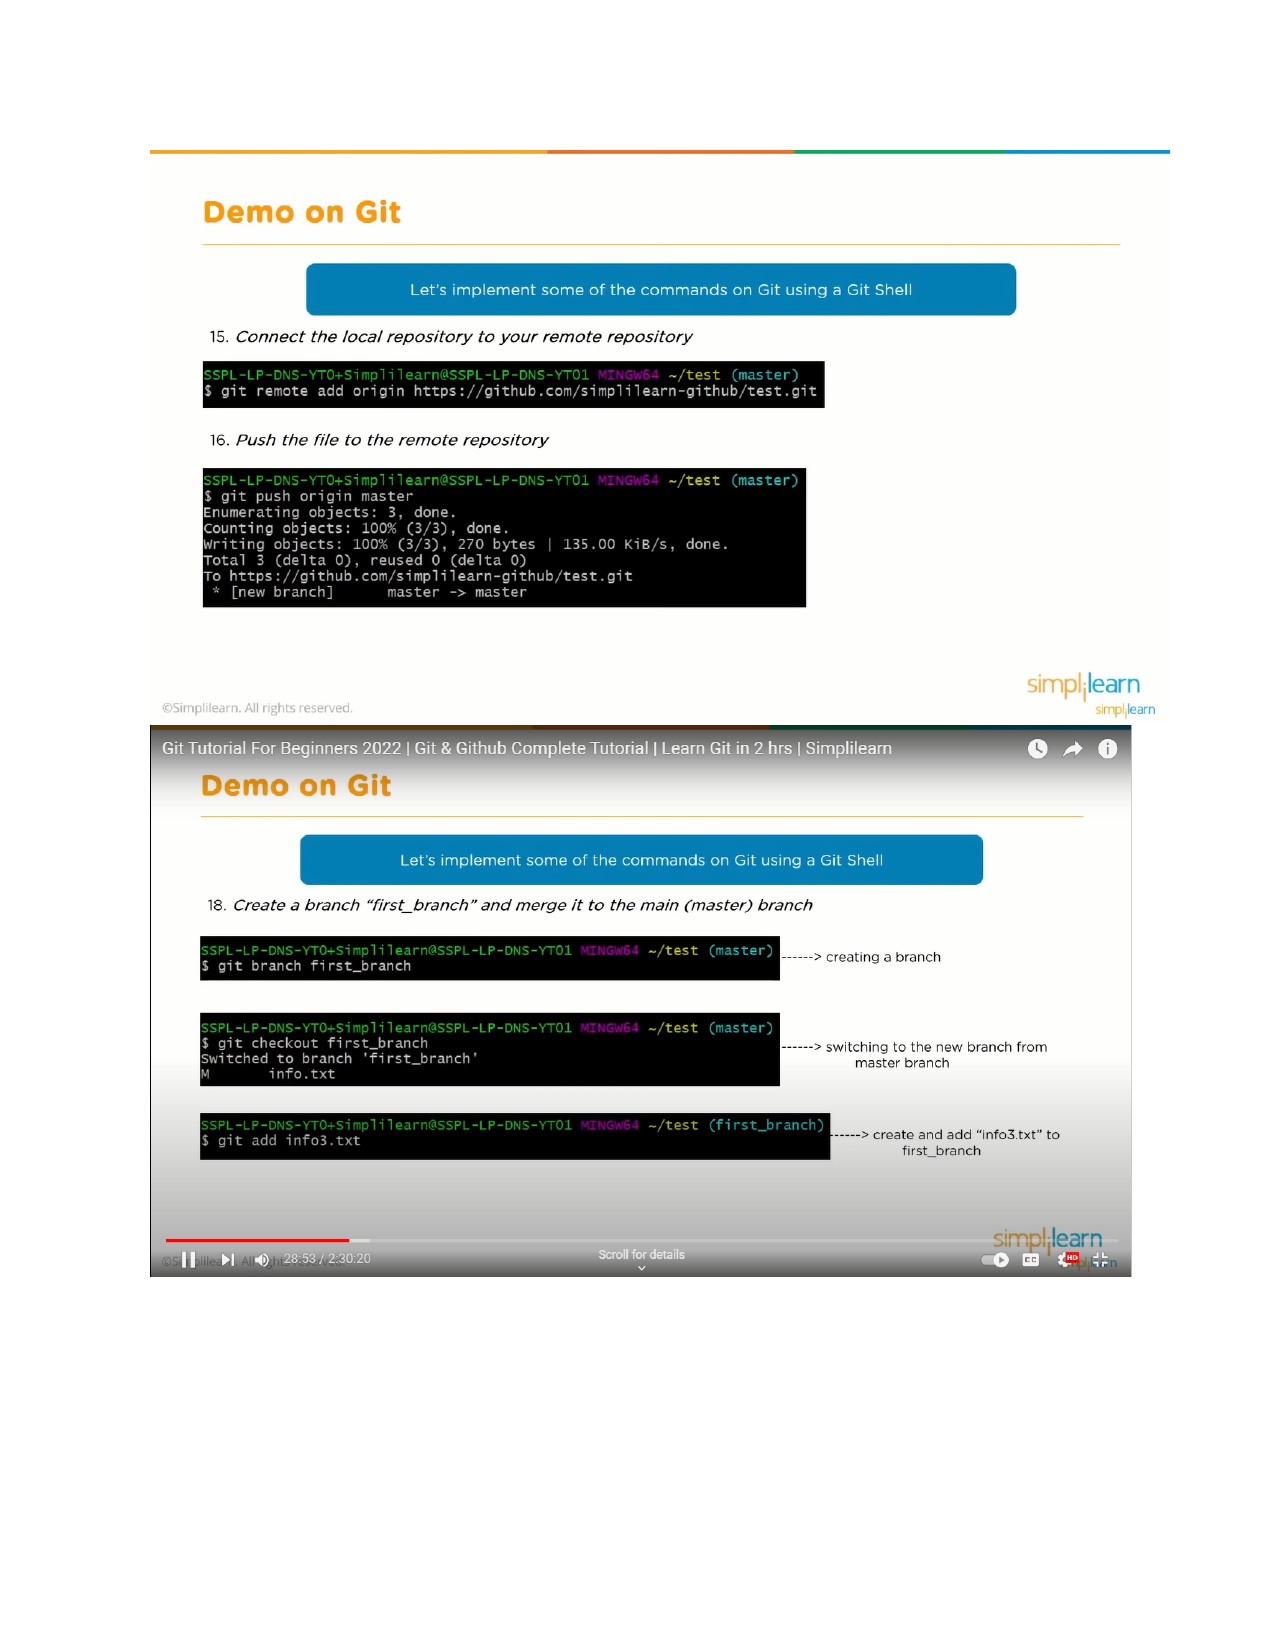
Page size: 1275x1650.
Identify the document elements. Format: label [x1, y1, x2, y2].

picture [150, 150, 1171, 724]
picture [150, 725, 1132, 1277]
